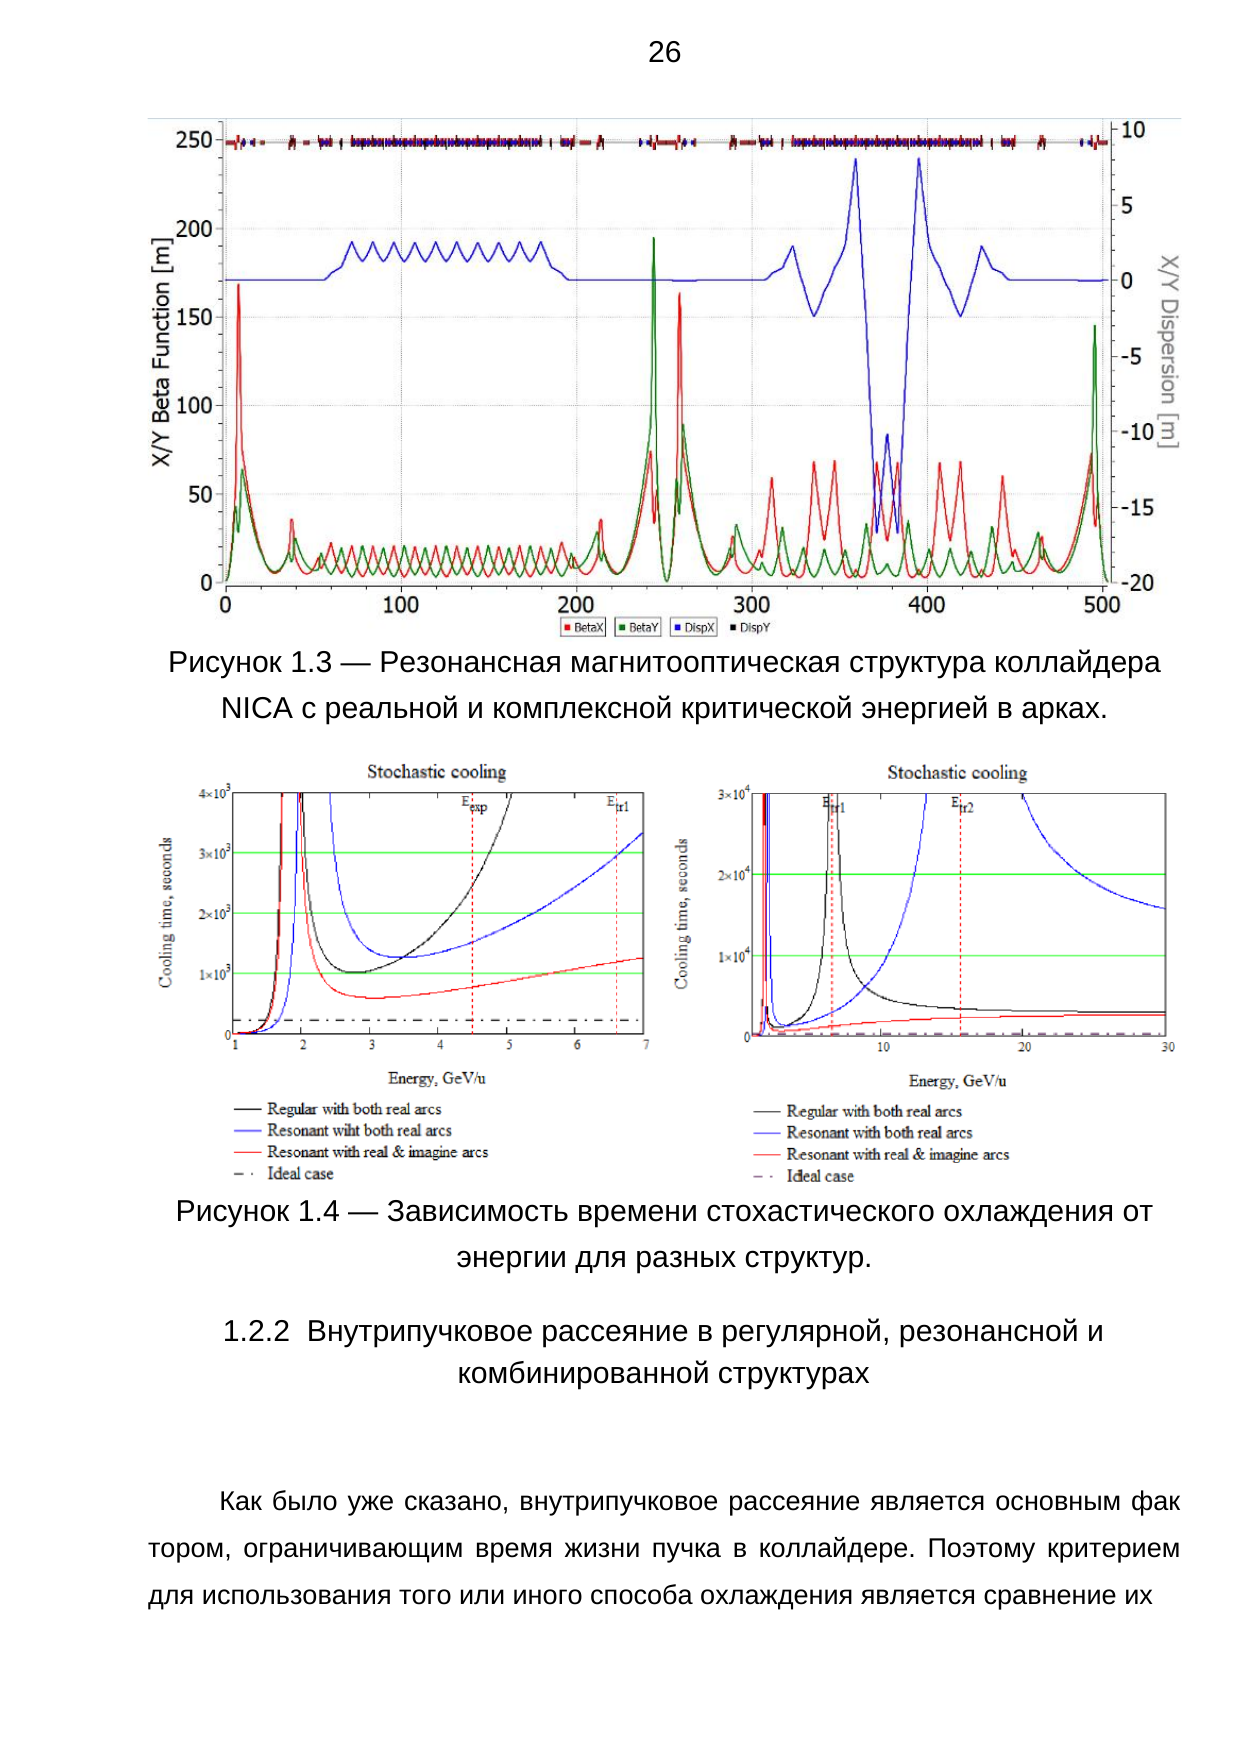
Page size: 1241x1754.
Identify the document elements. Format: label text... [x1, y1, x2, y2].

picture [147, 118, 1182, 642]
text 26 [148, 34, 1181, 69]
text Рисунок 1.4 — Зависимость времени стохастического охлаждения от энергии для разных структур. [148, 1193, 1181, 1274]
text Рисунок 1.3 — Резонансная магнитооптическая структура коллайдера NICA с реальной и комплексной критической энергией в арках. [148, 644, 1181, 725]
text 1.2.2 Внутрипучковое рассеяние в регулярной, резонансной и комбинированной структурах [148, 1313, 1179, 1389]
text Как было уже сказано, внутрипучковое рассеяние является основным фак­ тором, ограничивающим время жизни пучка в коллайдере. Поэтому критерием для использования того или иного способа охлаждения является сравнение их [148, 1485, 1181, 1610]
picture [148, 757, 1181, 1191]
